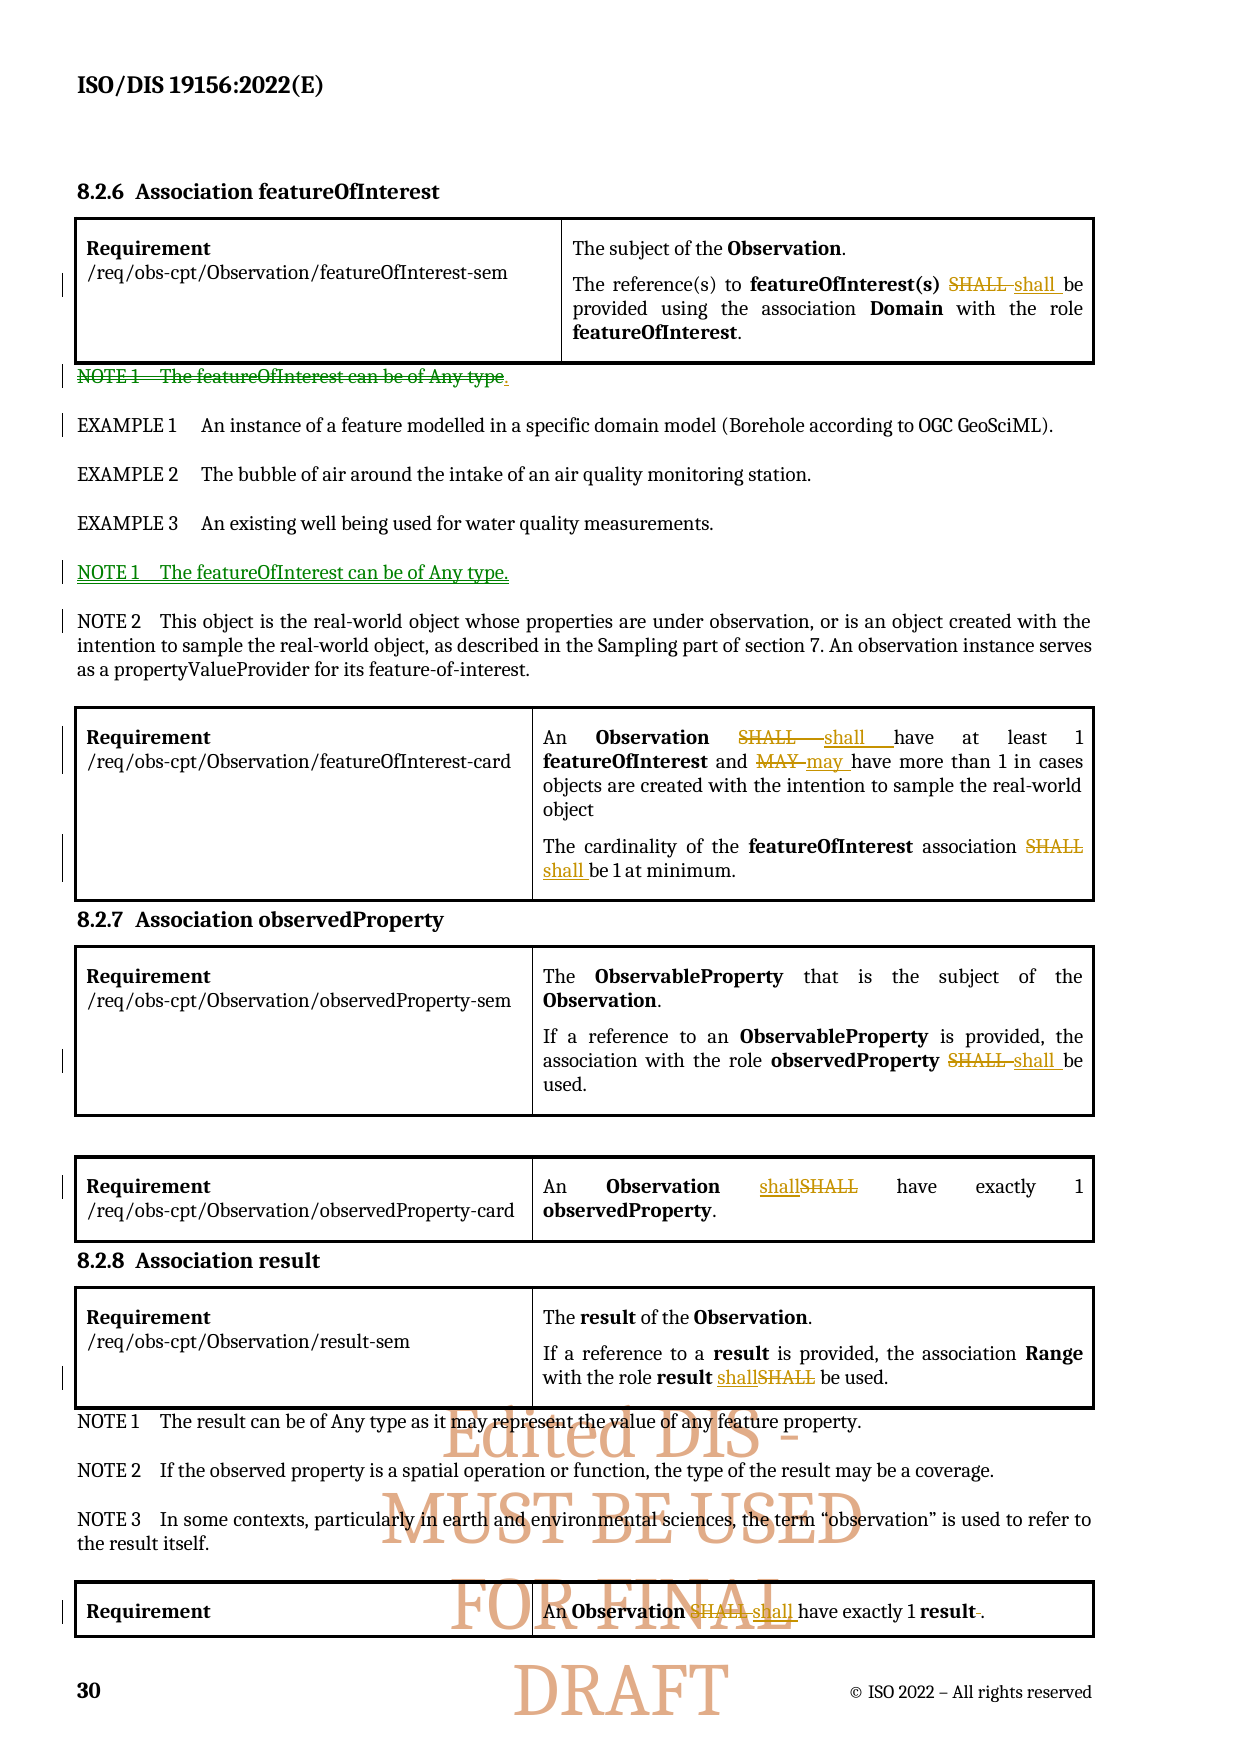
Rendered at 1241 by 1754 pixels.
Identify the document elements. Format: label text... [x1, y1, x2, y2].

table_header Requirement /req/obs-cpt/Observation/result-sem [77, 1289, 532, 1406]
subtitle Association observedProperty [77, 908, 1092, 932]
text EXAMPLE 2 The bubble of air around the intake of an air quality monitoring station. [77, 462, 1092, 486]
text NOTE 2 This object is the real-world object whose properties are under observation, or is an object created with the intention to sample the real-world object, as described in the Sampling part of section 7. An observation instance serves as a propertyValueProvider for its feature-of-interest. [77, 609, 1092, 681]
table_header An Observation have at least 1 featureOfInterest and have more than 1 in cases objects are created with the intention to sample the real-world object The cardinality of the featureOfInterest association be 1 at minimum. [533, 709, 1092, 899]
table_header An Observation have exactly 1 result. [533, 1584, 1092, 1634]
table_header Requirement /req/obs-cpt/Observation/featureOfInterest-sem [77, 220, 561, 361]
subtitle Association result [77, 1249, 1092, 1273]
text NOTE 3 In some contexts, particularly in earth and environmental sciences, the term “observation” is used to refer to the result itself. [77, 1507, 1092, 1555]
text NOTE 2 If the observed property is a spatial operation or function, the type of the result may be a coverage. [77, 1458, 1092, 1482]
text EXAMPLE 1 An instance of a feature modelled in a specific domain model (Borehole according to OGC GeoSciML). [77, 413, 1092, 437]
table_header Requirement /req/obs-cpt/Observation/observedProperty-card [77, 1159, 532, 1240]
table_header The subject of the Observation. The reference(s) to featureOfInterest(s) be provided using the association Domain with the role featureOfInterest. [562, 220, 1092, 361]
table_header An Observation have exactly 1 observedProperty. [533, 1159, 1092, 1240]
table_header Requirement /req/obs-cpt/Observation/result-card [77, 1584, 532, 1634]
table_header Requirement /req/obs-cpt/Observation/observedProperty-sem [77, 948, 532, 1113]
text NOTE 1 The result can be of Any type as it may represent the value of any feature property. [77, 1410, 1092, 1433]
table_header The result of the Observation. If a reference to a result is provided, the association Range with the role result be used. [533, 1289, 1092, 1406]
subtitle Association featureOfInterest [77, 180, 1092, 204]
text EXAMPLE 3 An existing well being used for water quality measurements. [77, 511, 1092, 535]
table_header The ObservableProperty that is the subject of the Observation. If a reference to an ObservableProperty is provided, the association with the role observedProperty be used. [533, 948, 1092, 1113]
table_header Requirement /req/obs-cpt/Observation/featureOfInterest-card [77, 709, 532, 899]
